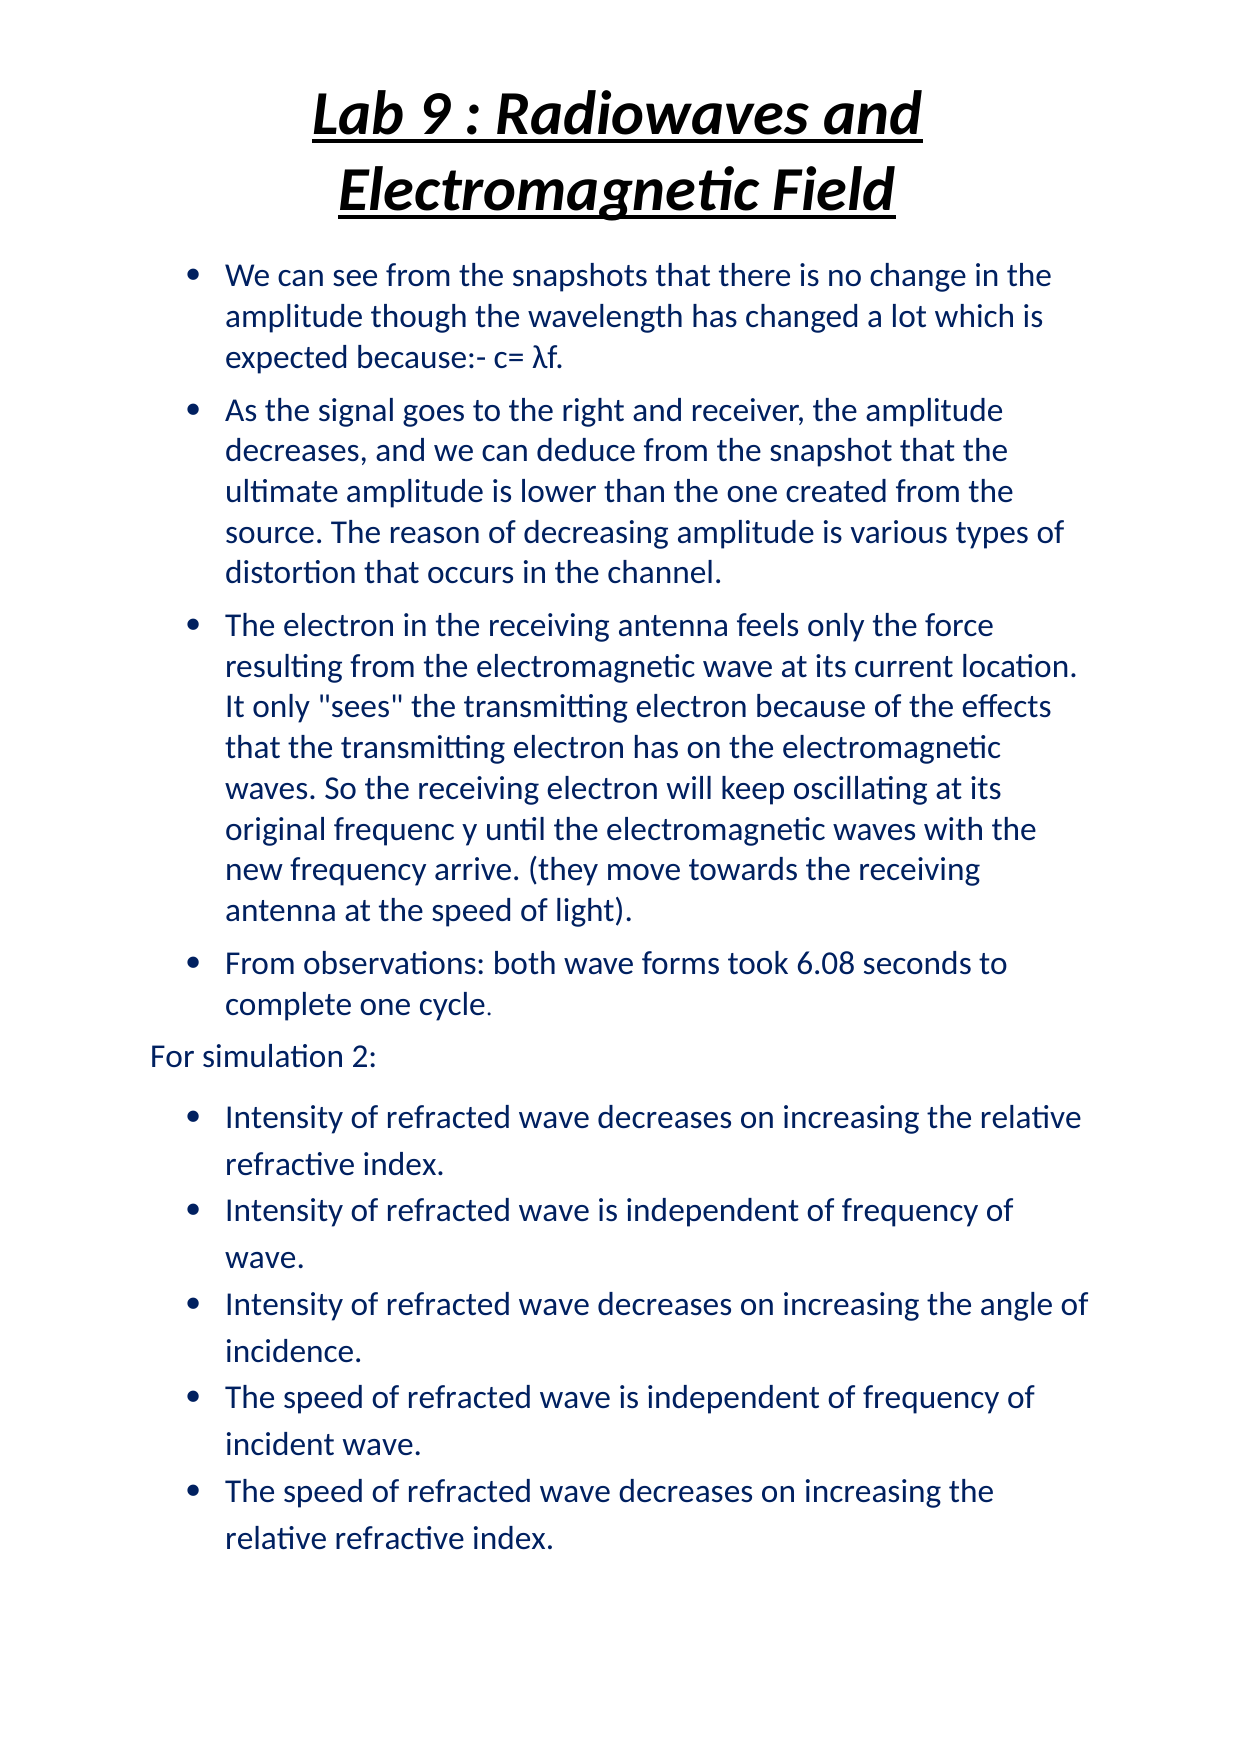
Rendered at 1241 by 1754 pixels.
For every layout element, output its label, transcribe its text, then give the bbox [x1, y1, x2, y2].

list As the signal goes to the right and receiver, the amplitude decreases, and we can deduce from the snapshot that the ultimate amplitude is lower than the one created from the source. The reason of decreasing amplitude is various types of distortion that occurs in the channel. [187, 388, 1090, 592]
list The electron in the receiving antenna feels only the force resulting from the electromagnetic wave at its current location. It only "sees" the transmitting electron because of the effects that the transmitting electron has on the electromagnetic waves. So the receiving electron will keep oscillating at its original frequenc y until the electromagnetic waves with the new frequency arrive. (they move towards the receiving antenna at the speed of light). [187, 604, 1090, 930]
list We can see from the snapshots that there is no change in the amplitude though the wavelength has changed a lot which is expected because:- c= λf. [187, 254, 1090, 377]
list Intensity of refracted wave decreases on increasing the relative refractive index. [187, 1096, 1090, 1183]
list The speed of refracted wave is independent of frequency of incident wave. [187, 1376, 1090, 1464]
list From observations: both wave forms took 6.08 seconds to complete one cycle. [187, 942, 1090, 1023]
text For simulation 2: [150, 1035, 1090, 1076]
list Intensity of refracted wave is independent of frequency of wave. [187, 1189, 1090, 1277]
list The speed of refracted wave decreases on increasing the relative refractive index. [187, 1470, 1090, 1557]
list Intensity of refracted wave decreases on increasing the angle of incidence. [187, 1283, 1090, 1370]
